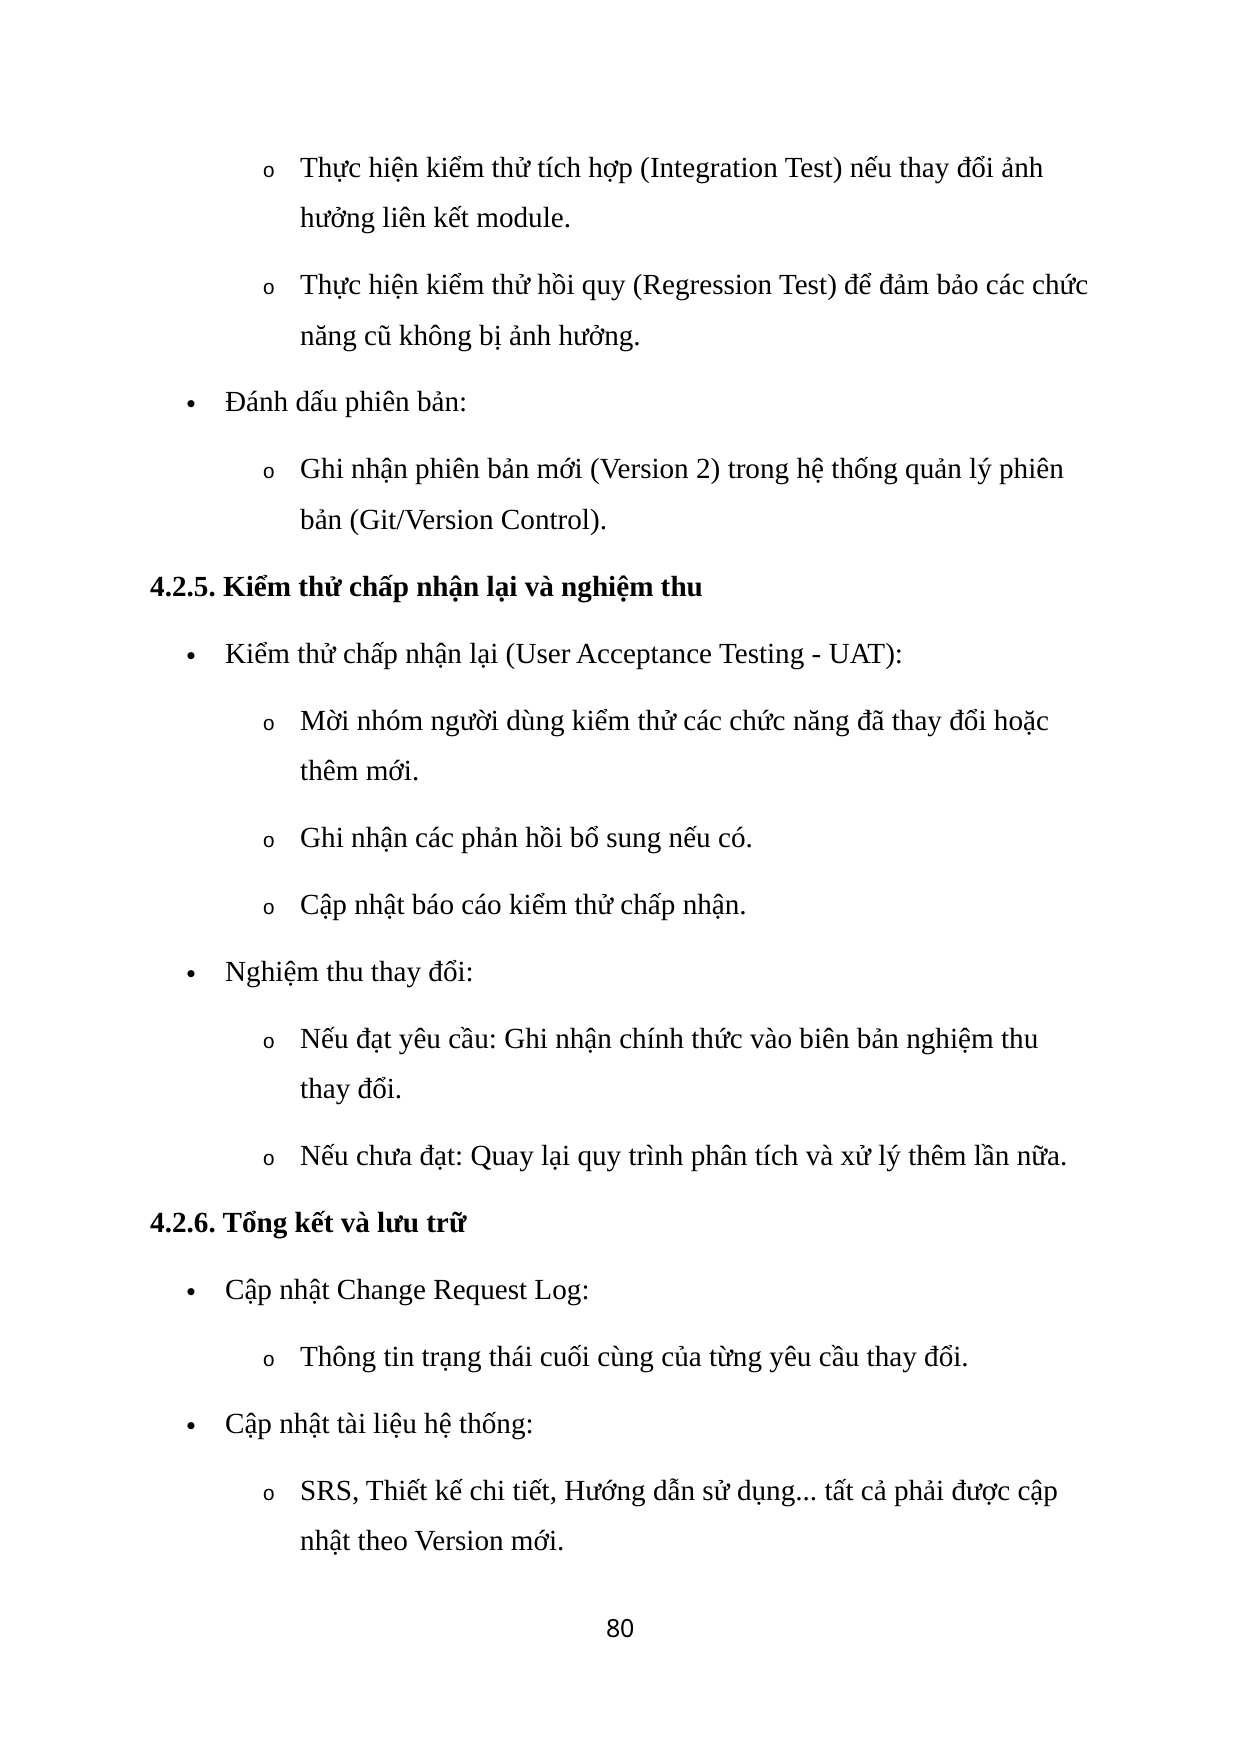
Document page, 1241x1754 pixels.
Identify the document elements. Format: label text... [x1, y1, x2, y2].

list Thực hiện kiểm thử hồi quy (Regression Test) để đảm bảo các chức năng cũ không bị ảnh hưởng. [262, 267, 1090, 351]
list Thực hiện kiểm thử tích hợp (Integration Test) nếu thay đổi ảnh hưởng liên kết module. [262, 150, 1090, 234]
list Kiểm thử chấp nhận lại (User Acceptance Testing - UAT): [187, 636, 1090, 669]
list Cập nhật Change Request Log: [187, 1272, 1090, 1306]
list Cập nhật báo cáo kiểm thử chấp nhận. [262, 887, 1090, 921]
list Thông tin trạng thái cuối cùng của từng yêu cầu thay đổi. [262, 1339, 1090, 1373]
list Nếu đạt yêu cầu: Ghi nhận chính thức vào biên bản nghiệm thu thay đổi. [262, 1021, 1090, 1105]
list SRS, Thiết kế chi tiết, Hướng dẫn sử dụng... tất cả phải được cập nhật theo Version mới. [262, 1473, 1090, 1557]
list Ghi nhận phiên bản mới (Version 2) trong hệ thống quản lý phiên bản (Git/Version Control). [262, 452, 1090, 535]
list Nghiệm thu thay đổi: [187, 954, 1090, 988]
list Mời nhóm người dùng kiểm thử các chức năng đã thay đổi hoặc thêm mới. [262, 703, 1090, 787]
text 4.2.5. Kiểm thử chấp nhận lại và nghiệm thu [150, 569, 1090, 602]
list Ghi nhận các phản hồi bổ sung nếu có. [262, 820, 1090, 854]
text 4.2.6. Tổng kết và lưu trữ [150, 1205, 1090, 1239]
list Cập nhật tài liệu hệ thống: [187, 1406, 1090, 1440]
list Đánh dấu phiên bản: [187, 384, 1090, 418]
list Nếu chưa đạt: Quay lại quy trình phân tích và xử lý thêm lần nữa. [262, 1138, 1090, 1172]
